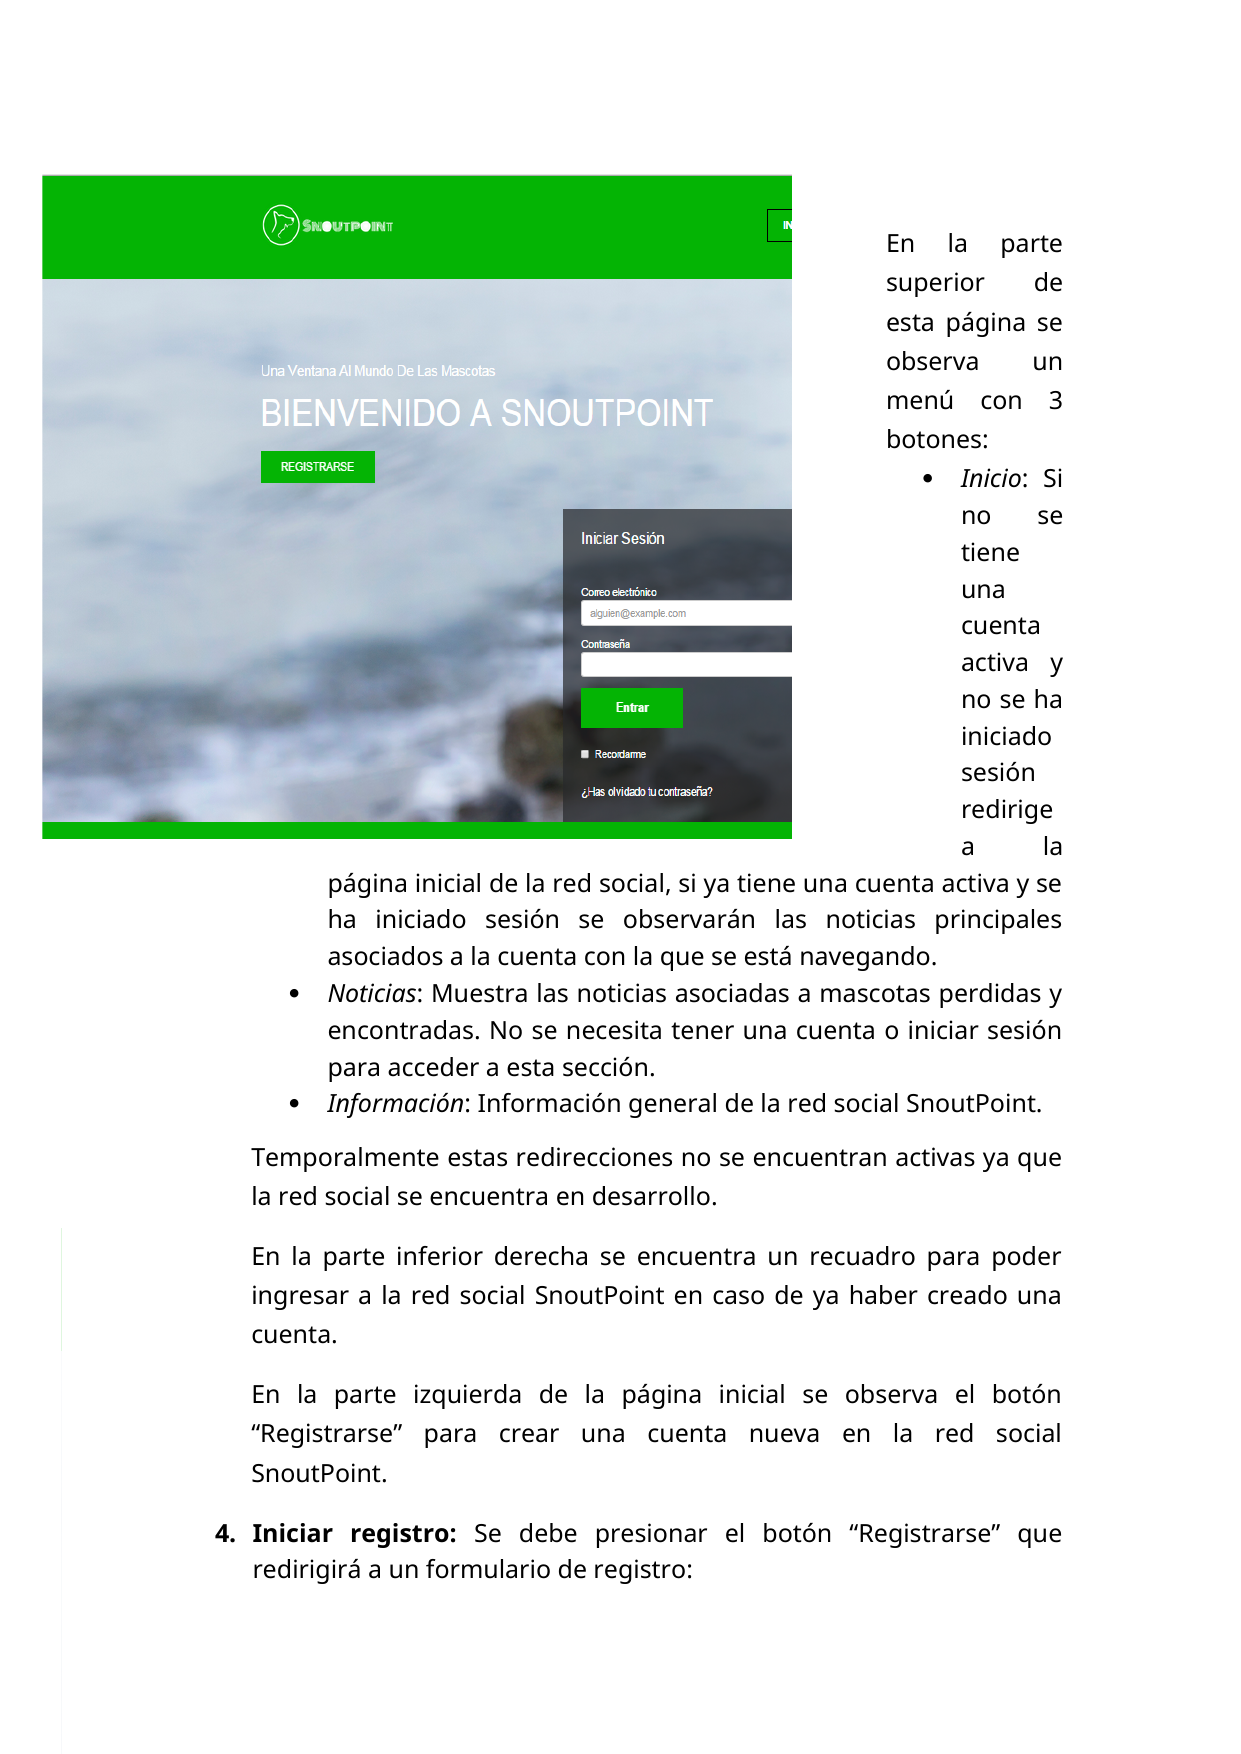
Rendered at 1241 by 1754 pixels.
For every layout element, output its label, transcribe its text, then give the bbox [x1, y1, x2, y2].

list Noticias: Muestra las noticias asociadas a mascotas perdidas y encontradas. No se necesita tener una cuenta o iniciar sesión para acceder a esta sección. [290, 976, 1063, 1083]
text En la parte izquierda de la página inicial se observa el botón “Registrarse” para crear una cuenta nueva en la red social SnoutPoint. [251, 1377, 1063, 1489]
list Iniciar registro: Se debe presionar el botón “Registrarse” que redirigirá a un formulario de registro: [215, 1515, 1063, 1586]
text Temporalmente estas redirecciones no se encuentran activas ya que la red social se encuentra en desarrollo. [251, 1139, 1063, 1213]
list Información: Información general de la red social SnoutPoint. [290, 1086, 1063, 1120]
text En la parte inferior derecha se encuentra un recuadro para poder ingresar a la red social SnoutPoint en caso de ya haber creado una cuenta. [251, 1239, 1063, 1351]
list En la parte superior de esta página se observa un menú con 3 botones: [792, 226, 1063, 456]
list Inicio: Si no se tiene una cuenta activa y no se ha iniciado sesión redirige a la página inicial de la red social, si ya tiene una cuenta activa y se ha iniciado sesión se observarán las noticias principales asociados a la cuenta con la que se está navegando. [290, 461, 1063, 973]
picture [42, 174, 792, 839]
